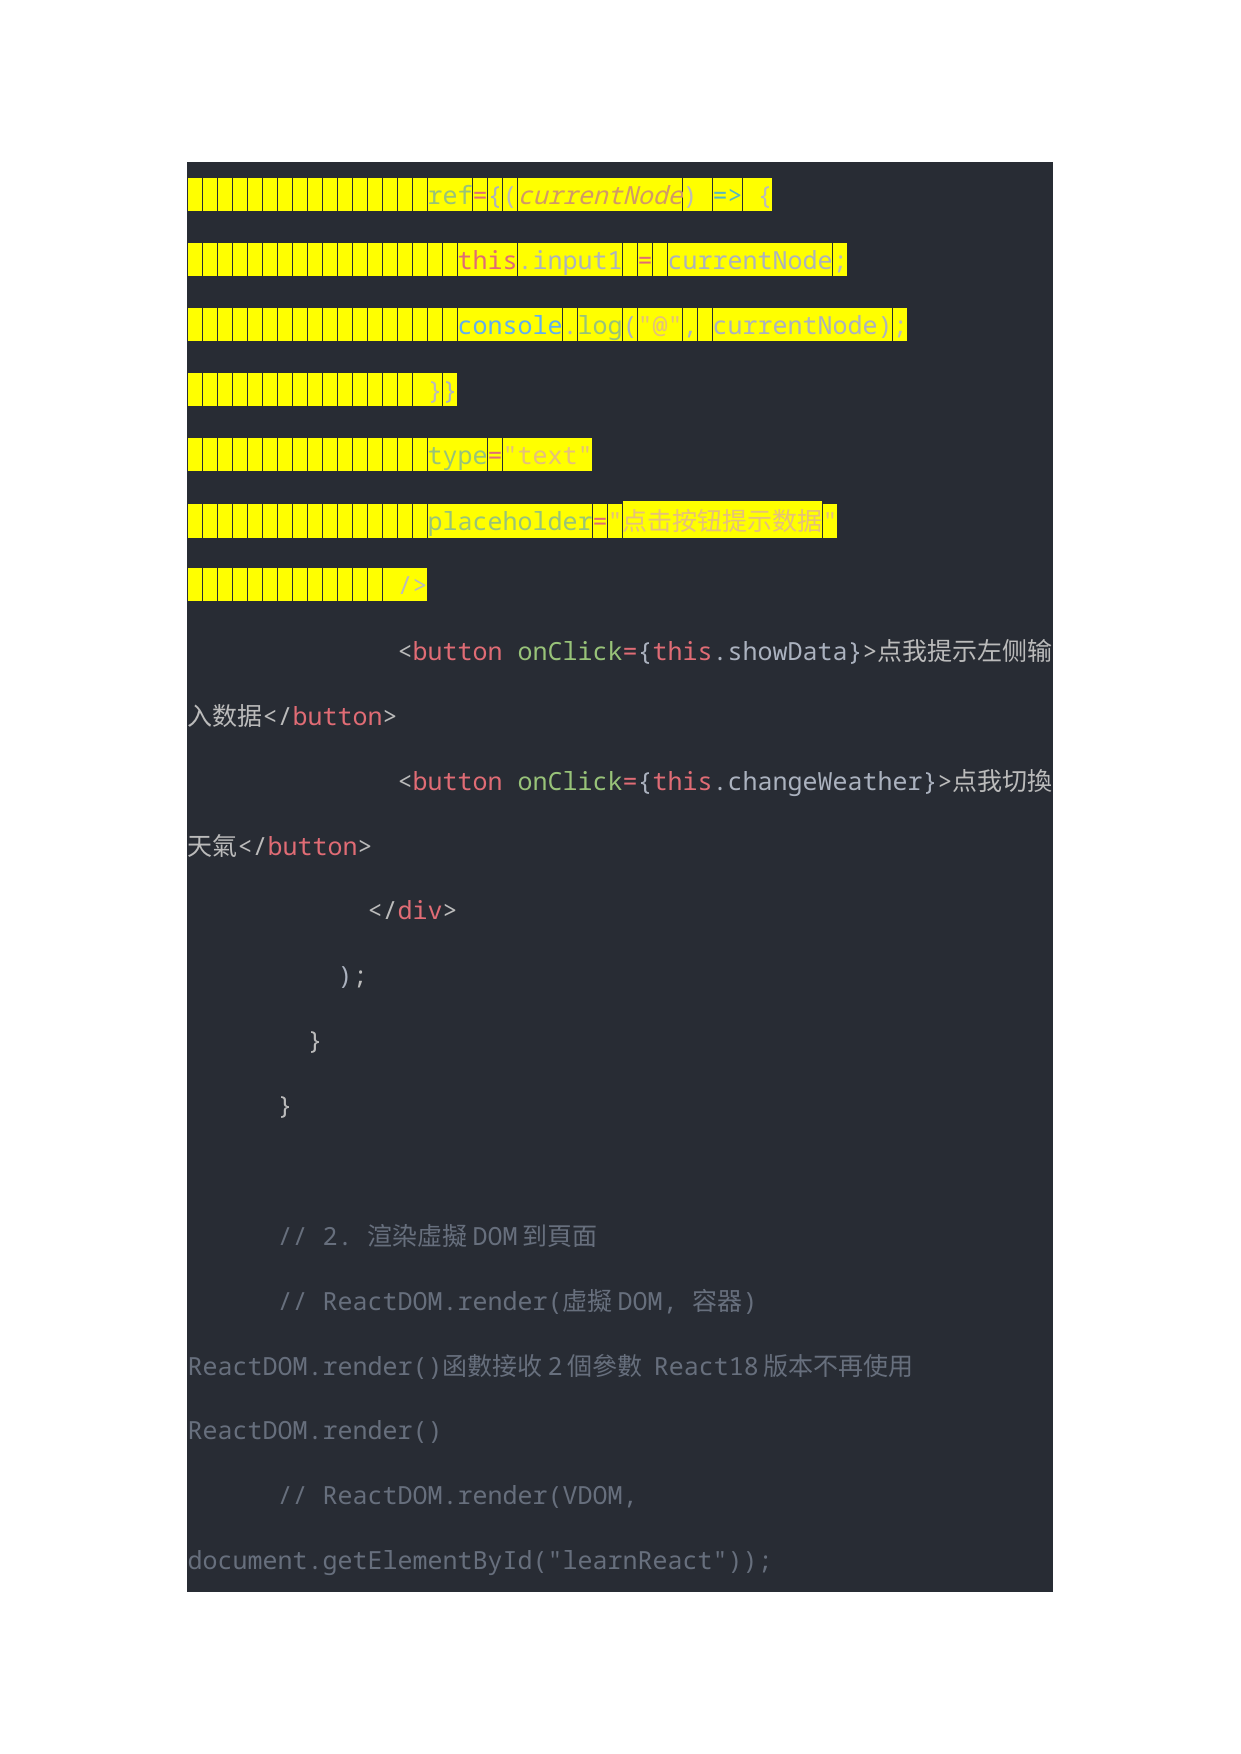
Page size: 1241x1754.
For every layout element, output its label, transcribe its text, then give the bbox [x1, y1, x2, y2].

text } [187, 1007, 1053, 1072]
text type="text" [187, 422, 1053, 487]
text /> [187, 552, 1053, 617]
text }} [187, 357, 1053, 422]
text <button onClick={this.showData}>点我提示左侧输入数据</button> [187, 617, 1053, 747]
text // ReactDOM.render(虛擬DOM, 容器) ReactDOM.render()函數接收2個參數 React18版本不再使用ReactDOM.render() [187, 1267, 1053, 1462]
text // ReactDOM.render(VDOM, document.getElementById("learnReact")); [187, 1462, 1053, 1592]
text <button onClick={this.changeWeather}>点我切換天氣</button> [187, 747, 1053, 877]
text this.input1 = currentNode; [187, 227, 1053, 292]
text </div> [187, 877, 1053, 942]
text ); [187, 942, 1053, 1007]
text console.log("@", currentNode); [187, 292, 1053, 357]
text // 2. 渲染虛擬DOM到頁面 [187, 1202, 1053, 1267]
text placeholder="点击按钮提示数据" [187, 487, 1053, 552]
text ref={(currentNode) => { [187, 162, 1053, 227]
text } [187, 1072, 1053, 1137]
